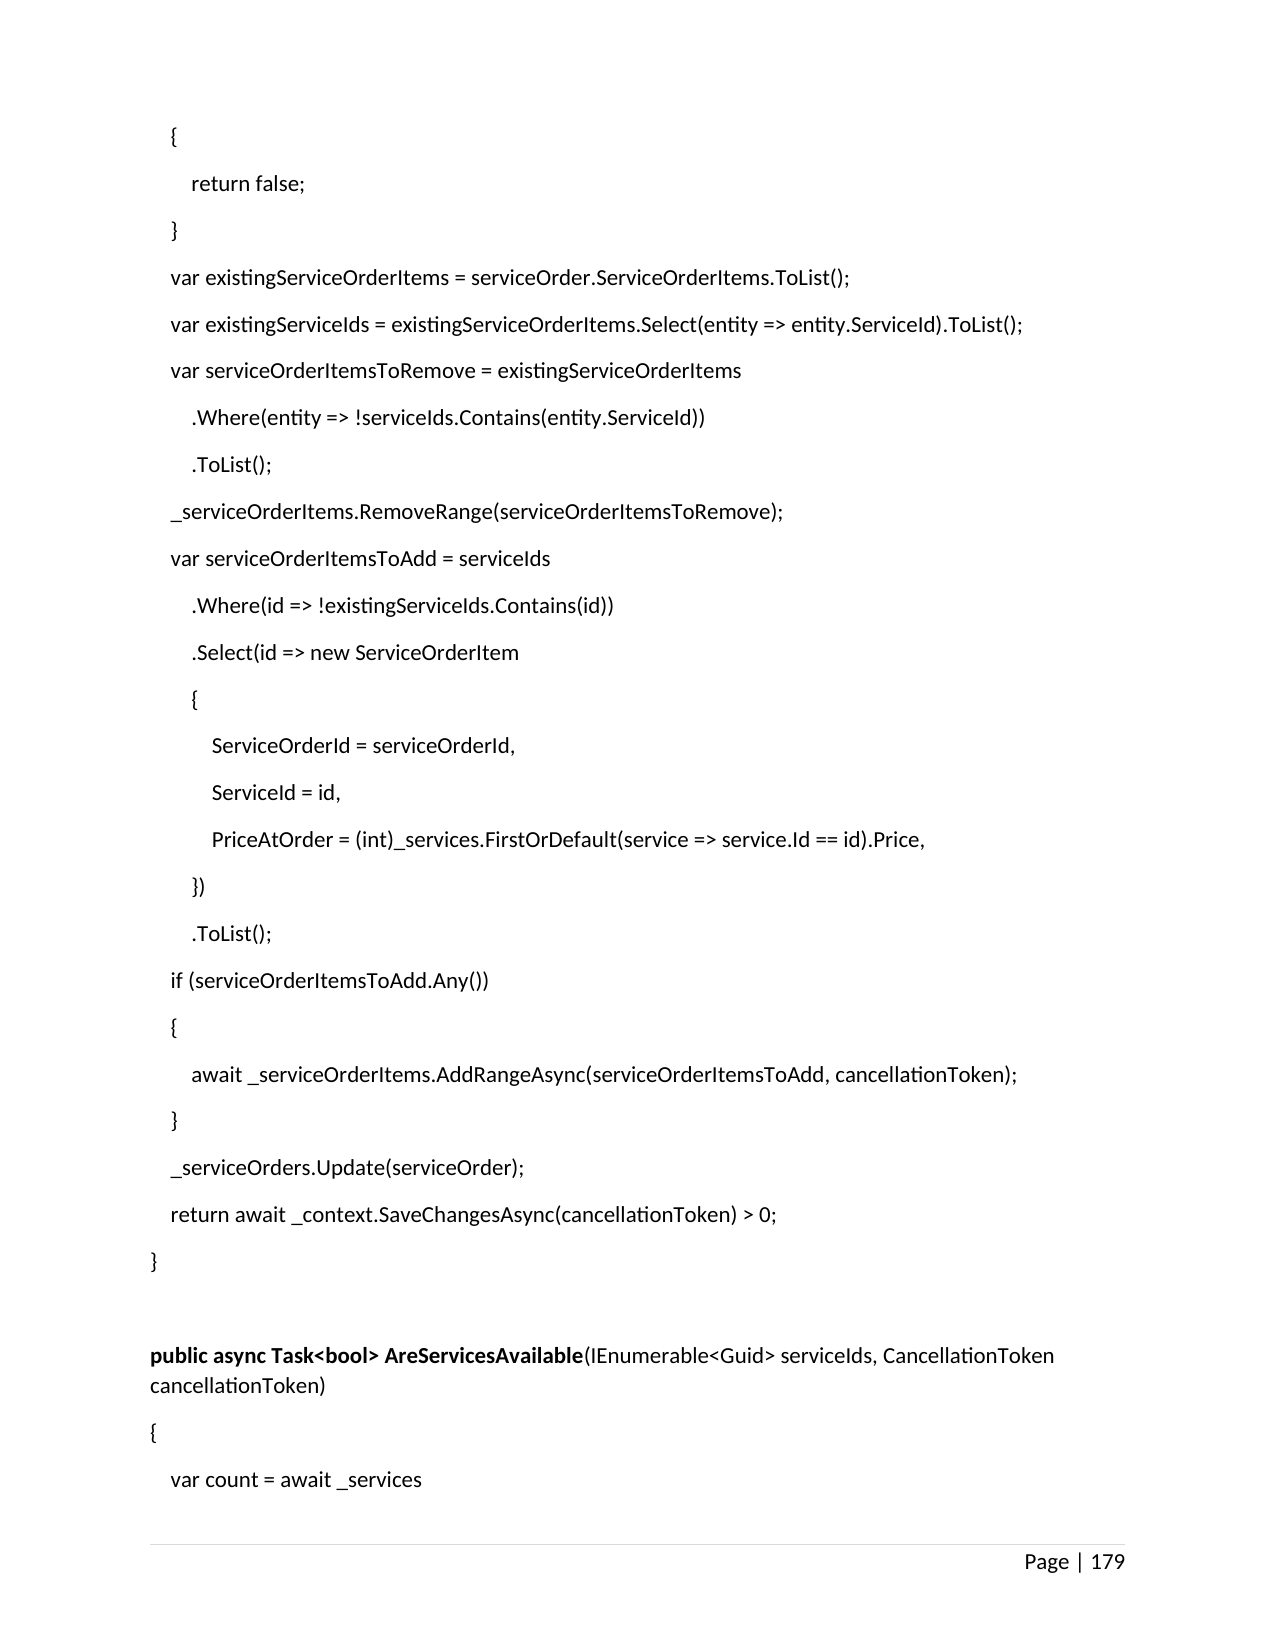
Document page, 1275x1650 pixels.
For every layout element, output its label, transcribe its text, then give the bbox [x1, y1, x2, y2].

text _serviceOrders.Update(serviceOrder); [150, 1153, 1125, 1182]
text public async Task<bool> AreServicesAvailable(IEnumerable<Guid> serviceIds, CancellationToken cancellationToken) [150, 1341, 1125, 1399]
text { [150, 122, 1125, 150]
text return false; [150, 169, 1125, 197]
text } [150, 216, 1125, 244]
text _serviceOrderItems.RemoveRange(serviceOrderItemsToRemove); [150, 497, 1125, 525]
text var serviceOrderItemsToAdd = serviceIds [150, 544, 1125, 572]
text { [150, 1013, 1125, 1041]
text } [150, 1107, 1125, 1135]
text .ToList(); [150, 450, 1125, 478]
text .Where(id => !existingServiceIds.Contains(id)) [150, 591, 1125, 619]
text var serviceOrderItemsToRemove = existingServiceOrderItems [150, 357, 1125, 385]
text return await _context.SaveChangesAsync(cancellationToken) > 0; [150, 1200, 1125, 1228]
text .Select(id => new ServiceOrderItem [150, 638, 1125, 666]
text var count = await _services [150, 1465, 1125, 1493]
text { [150, 1418, 1125, 1446]
text } [150, 1247, 1125, 1275]
text { [150, 685, 1125, 713]
text .ToList(); [150, 919, 1125, 947]
text ServiceOrderId = serviceOrderId, [150, 732, 1125, 760]
text await _serviceOrderItems.AddRangeAsync(serviceOrderItemsToAdd, cancellationToken); [150, 1060, 1125, 1088]
text var existingServiceIds = existingServiceOrderItems.Select(entity => entity.ServiceId).ToList(); [150, 310, 1125, 338]
text .Where(entity => !serviceIds.Contains(entity.ServiceId)) [150, 403, 1125, 432]
text if (serviceOrderItemsToAdd.Any()) [150, 966, 1125, 994]
text var existingServiceOrderItems = serviceOrder.ServiceOrderItems.ToList(); [150, 263, 1125, 291]
text ServiceId = id, [150, 778, 1125, 807]
text }) [150, 872, 1125, 900]
text PriceAtOrder = (int)_services.FirstOrDefault(service => service.Id == id).Price, [150, 825, 1125, 853]
